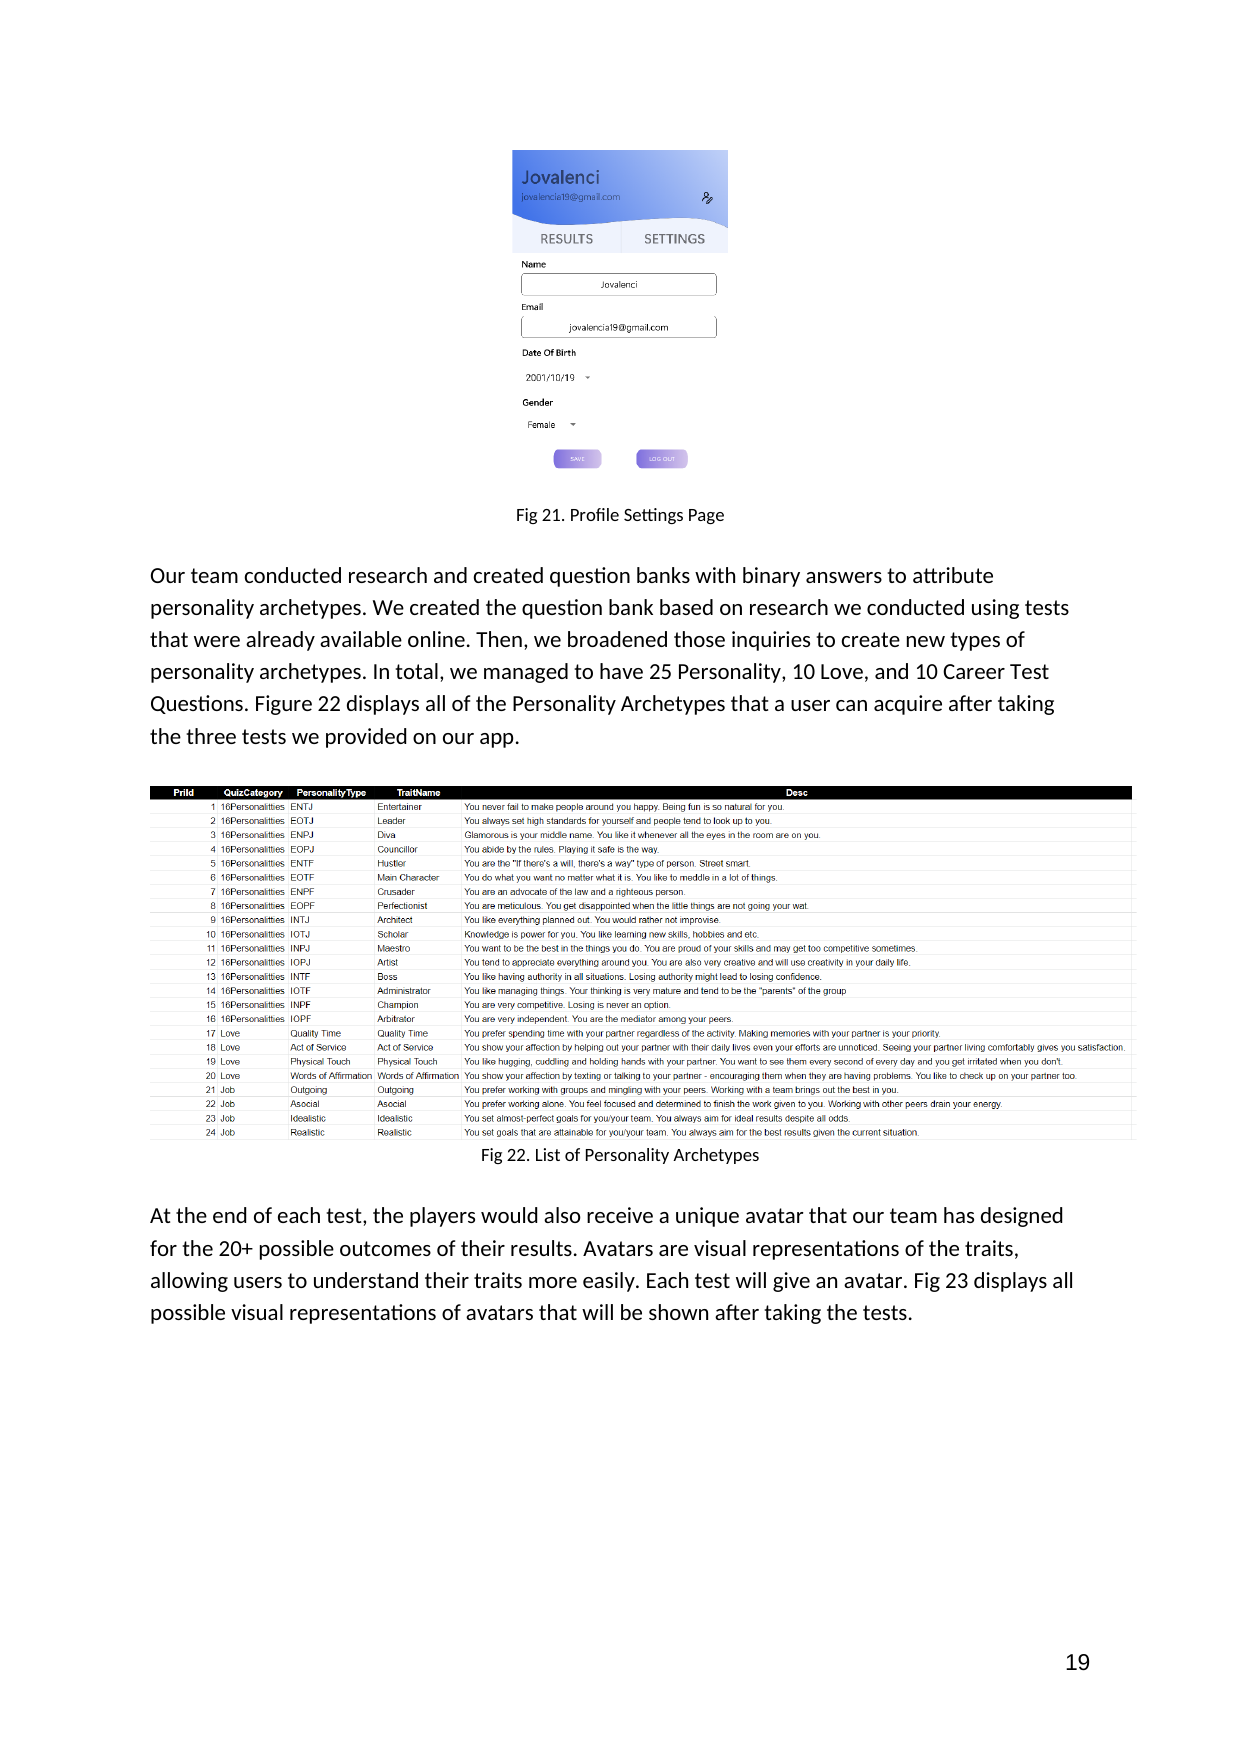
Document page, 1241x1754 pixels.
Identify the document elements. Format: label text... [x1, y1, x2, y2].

text Fig 22. List of Personality Archetypes [150, 1143, 1090, 1166]
text Fig 21. Profile Settings Page [150, 503, 1090, 526]
text Our team conducted research and created question banks with binary answers to attribute personality archetypes. We created the question bank based on research we conducted using tests that were already available online. Then, we broadened those inquiries to create new types of personality archetypes. In total, we managed to have 25 Personality, 10 Love, and 10 Career Test Questions. Figure 22 displays all of the Personality Archetypes that a user can acquire after taking the three tests we provided on our app. [150, 561, 1090, 750]
picture [512, 150, 728, 500]
text At the end of each test, the players would also receive a unique avatar that our team has designed for the 20+ possible outcomes of their results. Avatars are visual representations of the traits, allowing users to understand their traits more easily. Each test will give an avatar. Fig 23 displays all possible visual representations of avatars that will be shown after taking the tests. [150, 1202, 1090, 1326]
picture [150, 786, 1137, 1140]
